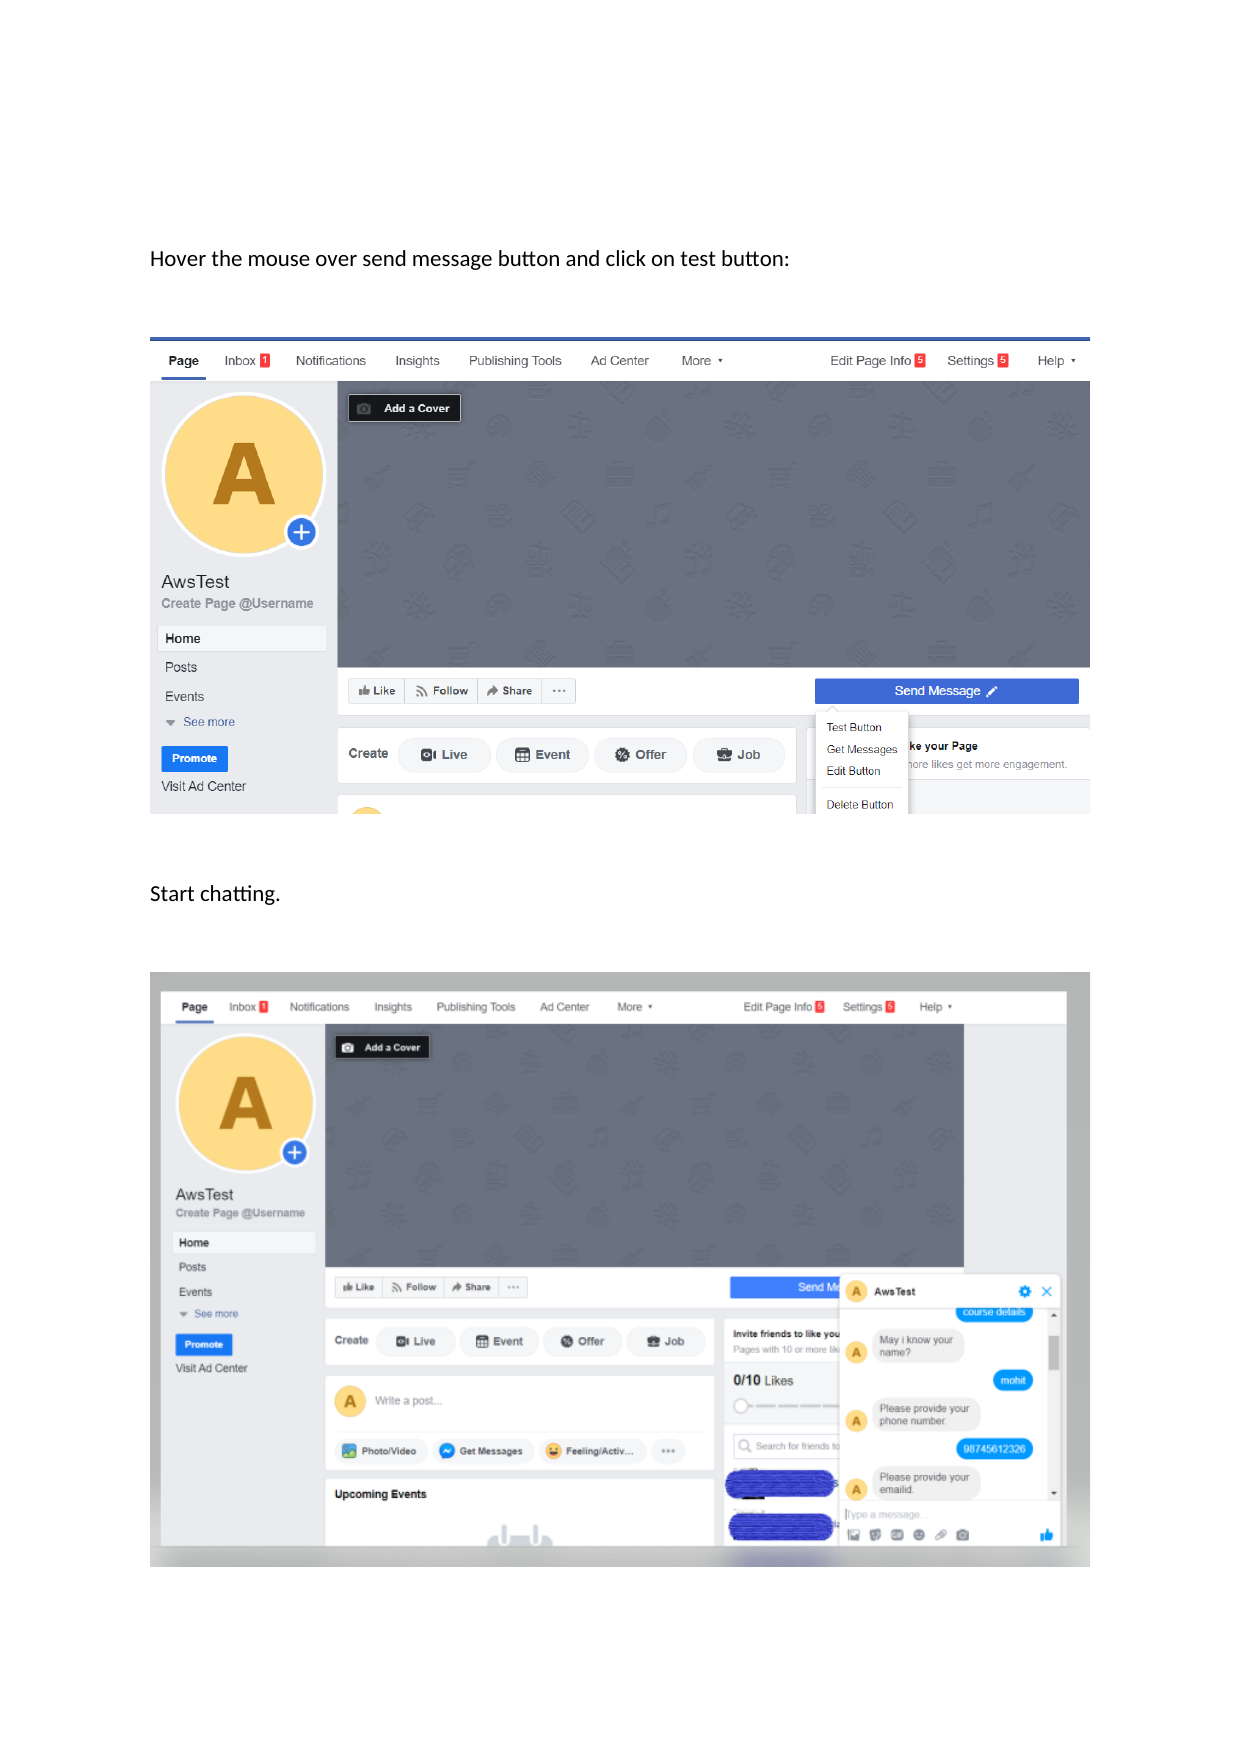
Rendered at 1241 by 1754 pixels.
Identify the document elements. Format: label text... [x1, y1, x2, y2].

picture [150, 337, 1091, 814]
text Start chatting. [150, 879, 1090, 907]
text Hover the mouse over send message button and click on test button: [150, 244, 1090, 272]
picture [150, 972, 1091, 1567]
